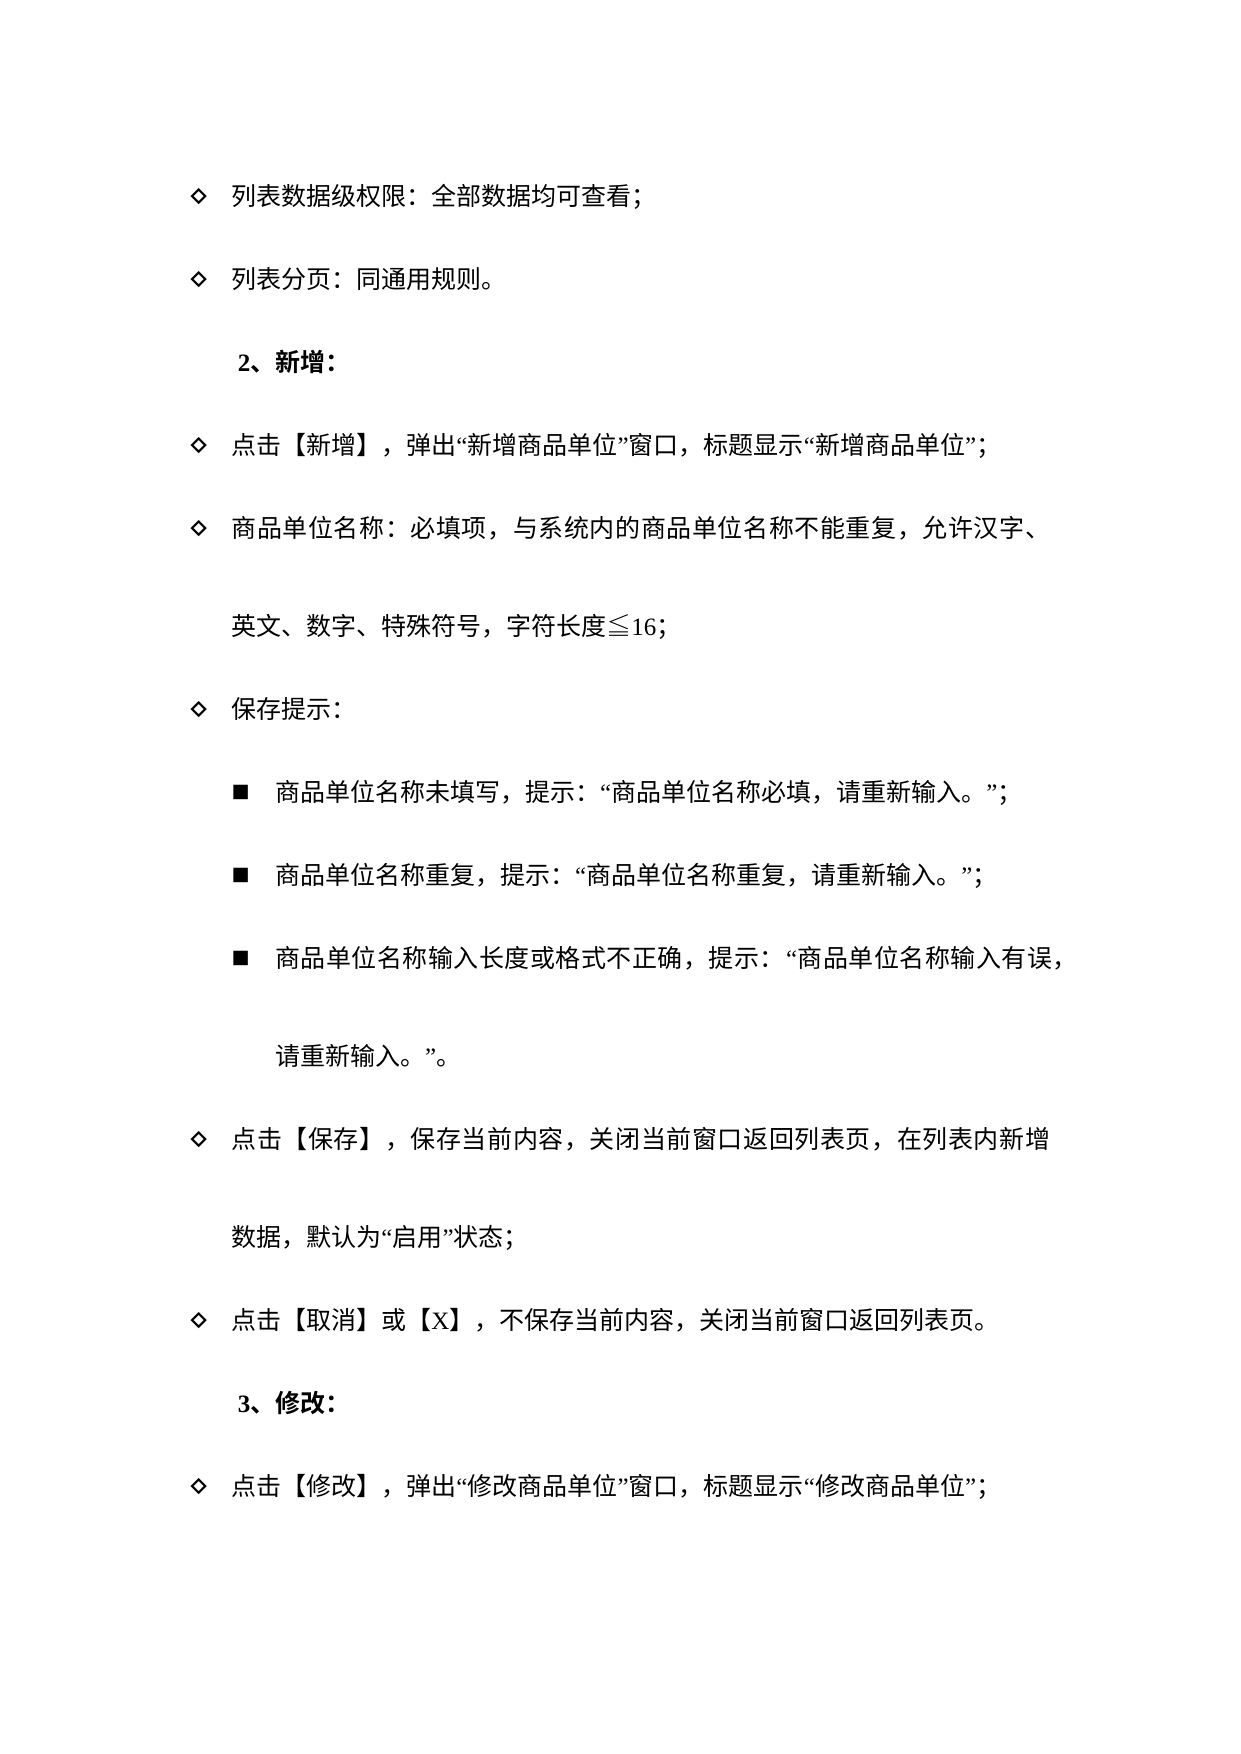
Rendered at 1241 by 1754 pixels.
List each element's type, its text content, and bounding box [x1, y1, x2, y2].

list 商品单位名称输入长度或格式不正确，提示：“商品单位名称输入有误，请重新输入。”。 [231, 924, 1053, 1087]
list 商品单位名称重复，提示：“商品单位名称重复，请重新输入。”； [231, 841, 1053, 906]
list 点击【新增】，弹出“新增商品单位”窗口，标题显示“新增商品单位”； [187, 411, 1053, 476]
list 点击【保存】，保存当前内容，关闭当前窗口返回列表页，在列表内新增数据，默认为“启用”状态； [187, 1105, 1053, 1268]
text 2、新增： [187, 328, 1053, 393]
list 点击【取消】或【X】，不保存当前内容，关闭当前窗口返回列表页。 [187, 1286, 1053, 1351]
list 商品单位名称：必填项，与系统内的商品单位名称不能重复，允许汉字、英文、数字、特殊符号，字符长度≦16； [187, 494, 1053, 657]
list 点击【修改】，弹出“修改商品单位”窗口，标题显示“修改商品单位”； [187, 1452, 1053, 1517]
text 3、修改： [187, 1369, 1053, 1434]
list 列表数据级权限：全部数据均可查看； [187, 162, 1053, 227]
list 商品单位名称未填写，提示：“商品单位名称必填，请重新输入。”； [231, 758, 1053, 823]
list 保存提示： [187, 675, 1053, 740]
list 列表分页：同通用规则。 [187, 245, 1053, 310]
